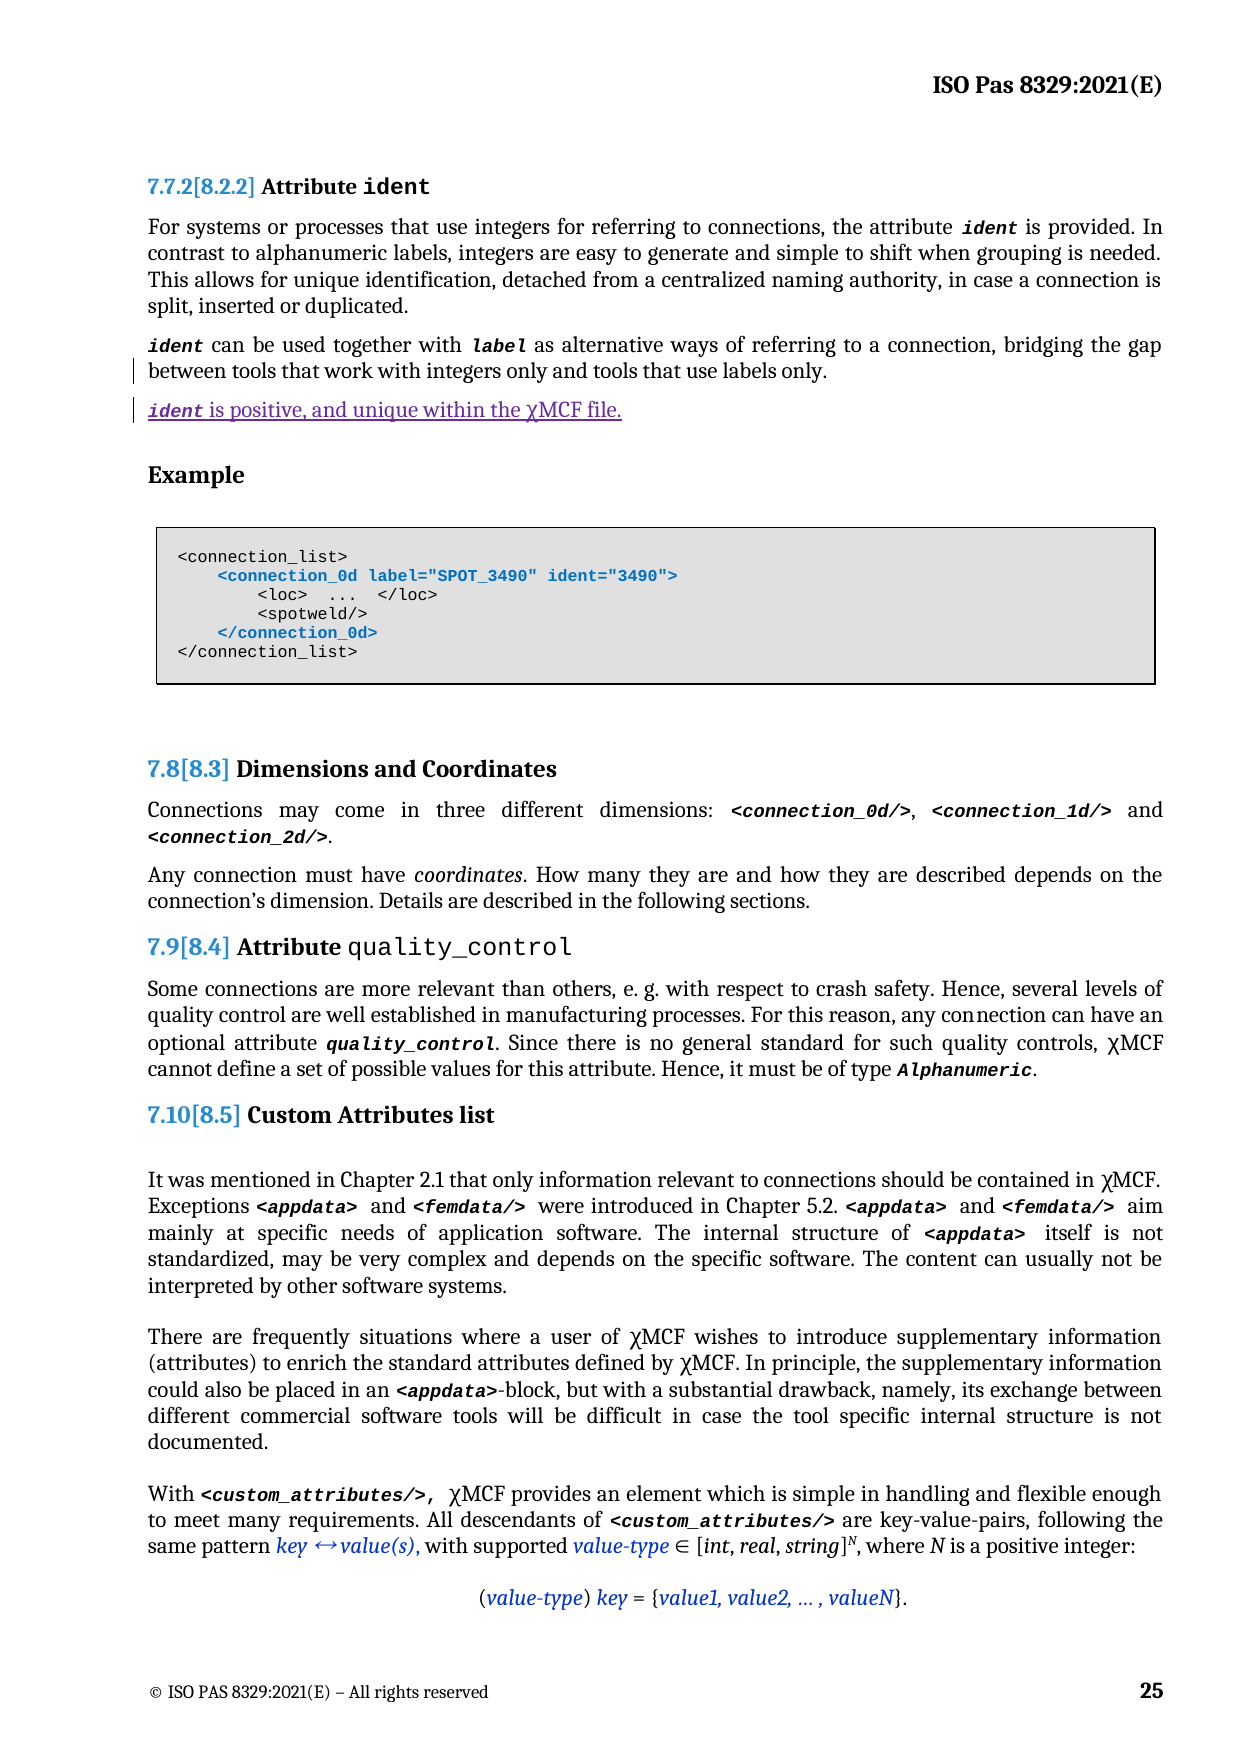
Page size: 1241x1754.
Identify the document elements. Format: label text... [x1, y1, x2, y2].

text Any connection must have coordinates. How many they are and how they are described depends on the connection’s dimension. Details are described in the following sections. [148, 862, 1163, 914]
text With <custom_attributes/>, χMCF provides an element which is simple in handling and flexible enough to meet many requirements. All descendants of <custom_attributes/> are key-value-pairs, following the same pattern key value(s), with supported value-type [int, real, string]N, where N is a positive integer: [148, 1481, 1163, 1559]
subtitle Dimensions and Coordinates [148, 755, 1163, 784]
text </connection_list> [157, 640, 1154, 659]
subtitle Attribute quality_control [148, 933, 1163, 963]
subtitle Attribute ident [148, 174, 1163, 201]
text <spotweld/> [157, 602, 1154, 621]
text It was mentioned in Chapter 2.1 that only information relevant to connections should be contained in χMCF. Exceptions <appdata> and <femdata/> were introduced in Chapter 5.2. <appdata> and <femdata/> aim mainly at specific needs of application software. The internal structure of <appdata> itself is not standardized, may be very complex and depends on the specific software. The content can usually not be interpreted by other software systems. [148, 1167, 1163, 1299]
text <connection_0d label="SPOT_3490" ident="3490"> [157, 565, 1154, 584]
text ident can be used together with label as alternative ways of referring to a connection, bridging the gap between tools that work with integers only and tools that use labels only. [148, 332, 1163, 384]
text Some connections are more relevant than others, e. g. with respect to crash safety. Hence, several levels of quality control are well established in manufacturing processes. For this reason, any connection can have an optional attribute quality_control. Since there is no general standard for such quality controls, χMCF cannot define a set of possible values for this attribute. Hence, it must be of type Alphanumeric. [148, 976, 1163, 1082]
text For systems or processes that use integers for referring to connections, the attribute ident is provided. In contrast to alphanumeric labels, integers are easy to generate and simple to shift when grouping is needed. This allows for unique identification, detached from a centralized naming authority, in case a connection is split, inserted or duplicated. [148, 214, 1163, 319]
text Example [148, 461, 1163, 489]
text </connection_0d> [157, 621, 1154, 640]
text Connections may come in three different dimensions: <connection_0d/>, <connection_1d/> and <connection_2d/>. [148, 797, 1163, 849]
text <connection_list> [157, 546, 1154, 565]
text There are frequently situations where a user of χMCF wishes to introduce supplementary information (attributes) to enrich the standard attributes defined by χMCF. In principle, the supplementary information could also be placed in an <appdata>-block, but with a substantial drawback, namely, its exchange between different commercial software tools will be difficult in case the tool specific internal structure is not documented. [148, 1324, 1163, 1456]
subtitle Custom Attributes list [148, 1101, 1163, 1129]
text <loc> ... </loc> [157, 584, 1154, 602]
text (value-type) key = {value1, value2, … , valueN}. [148, 1584, 1163, 1611]
